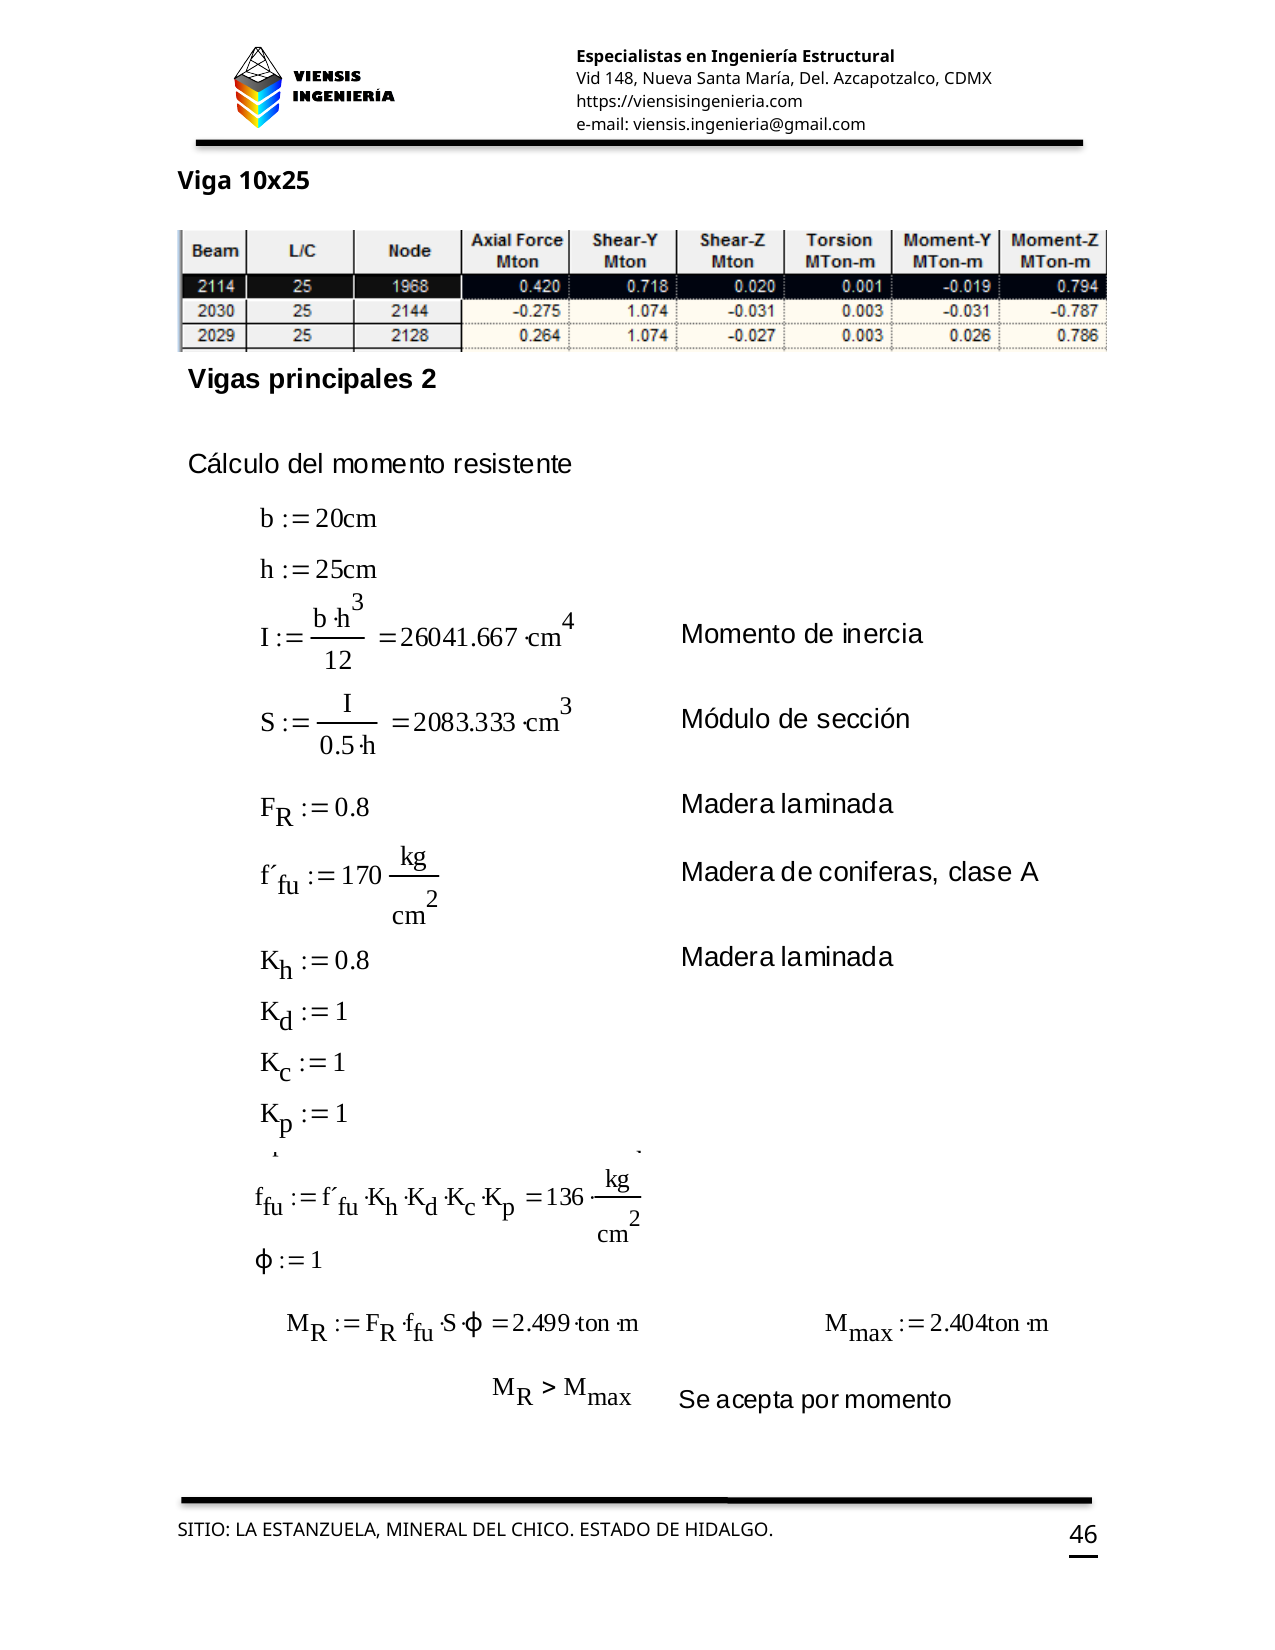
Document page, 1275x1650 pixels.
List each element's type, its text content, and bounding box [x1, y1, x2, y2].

picture [177, 230, 1107, 352]
picture [224, 38, 401, 131]
text Viga 10x25 [177, 162, 1098, 196]
